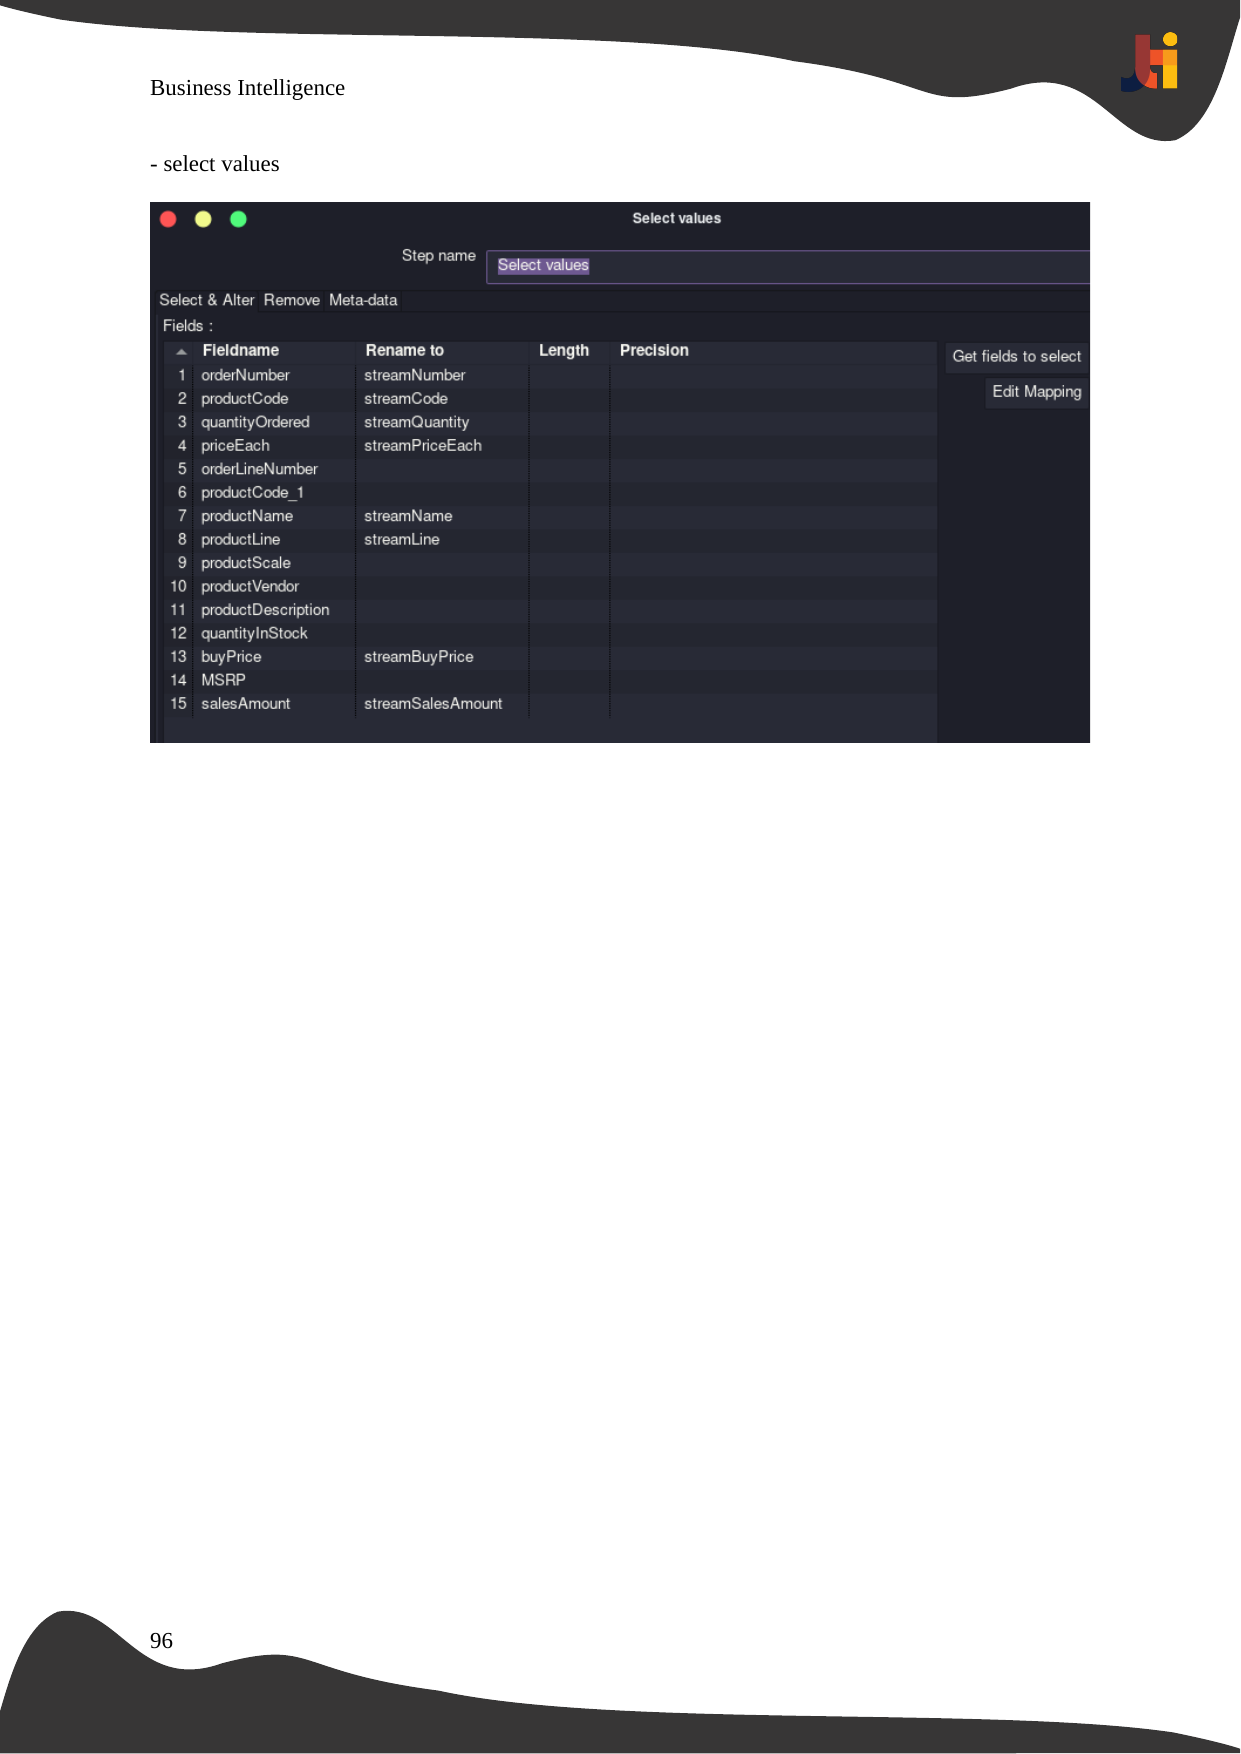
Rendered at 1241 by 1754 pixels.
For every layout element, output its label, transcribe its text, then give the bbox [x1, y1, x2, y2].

text - select values [150, 150, 1090, 176]
picture [1121, 32, 1178, 92]
picture [150, 202, 1091, 743]
